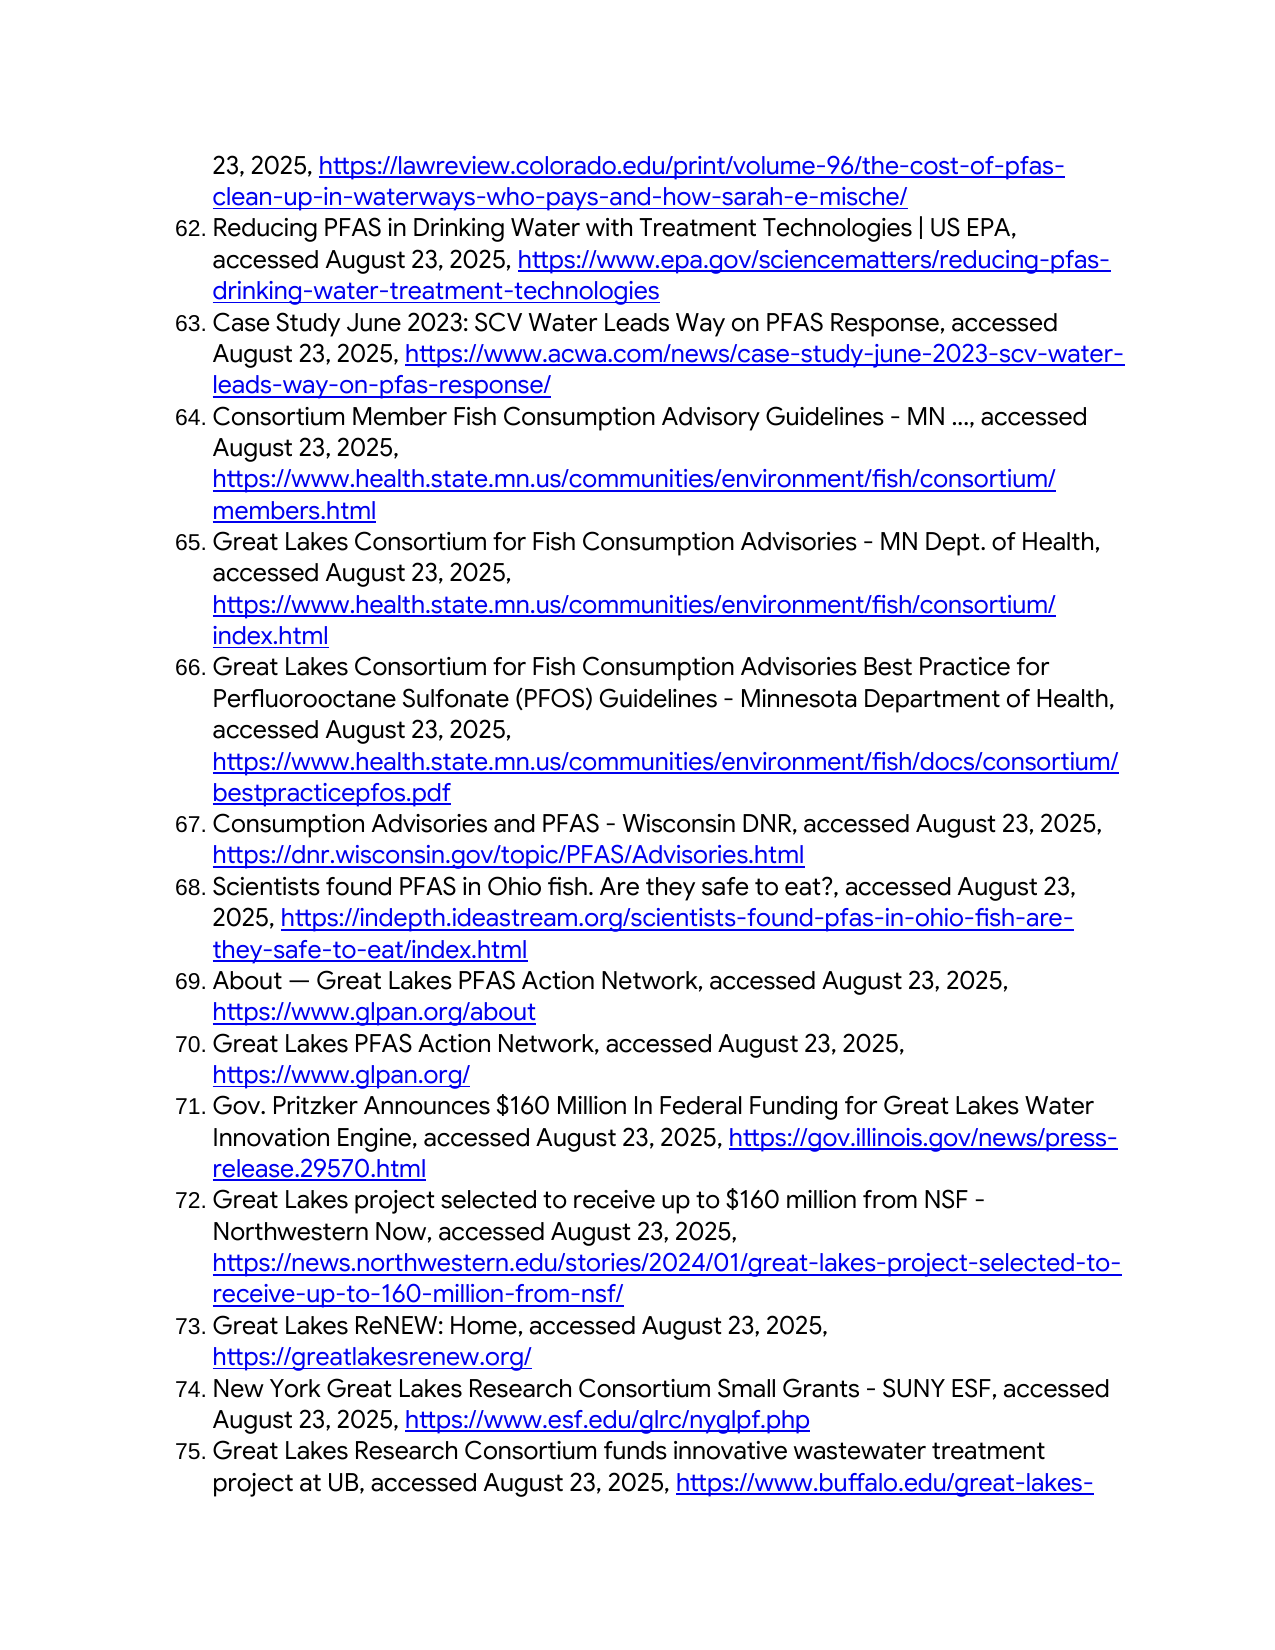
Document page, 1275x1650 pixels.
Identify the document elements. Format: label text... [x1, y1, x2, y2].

list New York Great Lakes Research Consortium Small Grants - SUNY ESF, accessed August 23, 2025, https://www.esf.edu/glrc/nyglpf.php [175, 1373, 1125, 1436]
list Great Lakes project selected to receive up to $160 million from NSF - Northwestern Now, accessed August 23, 2025, https://news.northwestern.edu/stories/2024/01/great-lakes-project-selected-to-receive-up-to-160-million-from-nsf/ [175, 1185, 1125, 1310]
list Scientists found PFAS in Ohio fish. Are they safe to eat?, accessed August 23, 2025, https://indepth.ideastream.org/scientists-found-pfas-in-ohio-fish-are-they-safe-to-eat/index.html [175, 871, 1125, 965]
list Great Lakes Consortium for Fish Consumption Advisories Best Practice for Perfluorooctane Sulfonate (PFOS) Guidelines - Minnesota Department of Health, accessed August 23, 2025, https://www.health.state.mn.us/communities/environment/fish/docs/consortium/bestpracticepfos.pdf [175, 652, 1125, 808]
list Case Study June 2023: SCV Water Leads Way on PFAS Response, accessed August 23, 2025, https://www.acwa.com/news/case-study-june-2023-scv-water-leads-way-on-pfas-response/ [175, 307, 1125, 401]
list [175, 1436, 1125, 1498]
list Great Lakes PFAS Action Network, accessed August 23, 2025, https://www.glpan.org/ [175, 1028, 1125, 1091]
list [175, 150, 1125, 213]
list About — Great Lakes PFAS Action Network, accessed August 23, 2025, https://www.glpan.org/about [175, 965, 1125, 1028]
list Great Lakes ReNEW: Home, accessed August 23, 2025, https://greatlakesrenew.org/ [175, 1310, 1125, 1373]
list Reducing PFAS in Drinking Water with Treatment Technologies | US EPA, accessed August 23, 2025, https://www.epa.gov/sciencematters/reducing-pfas-drinking-water-treatment-technologies [175, 213, 1125, 307]
list Gov. Pritzker Announces $160 Million In Federal Funding for Great Lakes Water Innovation Engine, accessed August 23, 2025, https://gov.illinois.gov/news/press-release.29570.html [175, 1091, 1125, 1185]
list Great Lakes Consortium for Fish Consumption Advisories - MN Dept. of Health, accessed August 23, 2025, https://www.health.state.mn.us/communities/environment/fish/consortium/index.html [175, 526, 1125, 652]
list Consortium Member Fish Consumption Advisory Guidelines - MN ..., accessed August 23, 2025, https://www.health.state.mn.us/communities/environment/fish/consortium/members.html [175, 401, 1125, 526]
list Consumption Advisories and PFAS - Wisconsin DNR, accessed August 23, 2025, https://dnr.wisconsin.gov/topic/PFAS/Advisories.html [175, 808, 1125, 871]
